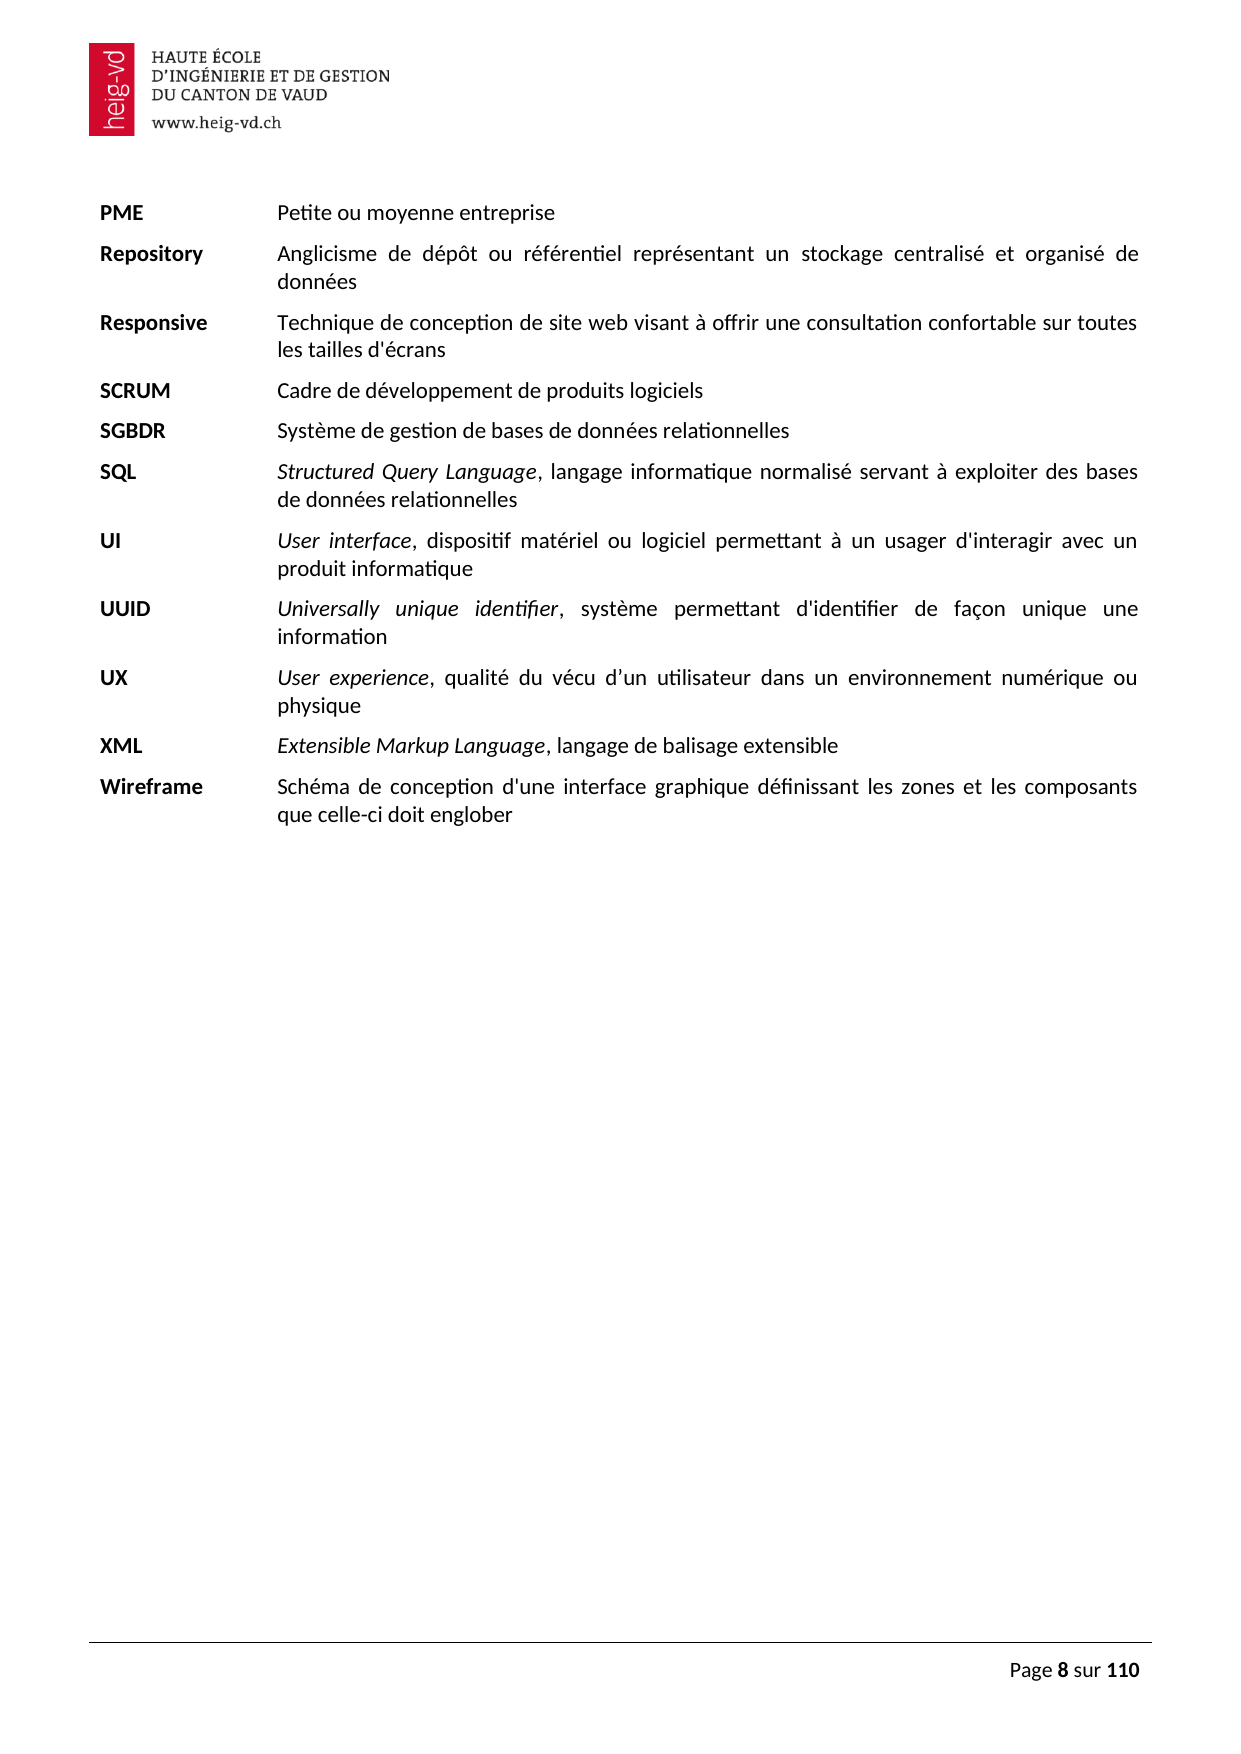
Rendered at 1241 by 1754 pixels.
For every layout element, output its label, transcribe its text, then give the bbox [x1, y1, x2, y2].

table_cell SQL [89, 457, 266, 526]
picture [89, 43, 389, 136]
table_cell XML [89, 731, 266, 772]
table_cell Anglicisme de dépôt ou référentiel représentant un stockage centralisé et organisé de données [266, 239, 1151, 308]
table_cell Système de gestion de bases de données relationnelles [266, 417, 1151, 457]
table_cell Structured Query Language, langage informatique normalisé servant à exploiter des bases de données relationnelles [266, 457, 1151, 526]
table_cell User interface, dispositif matériel ou logiciel permettant à un usager d'interagir avec un produit informatique [266, 526, 1151, 594]
table_cell Schéma de conception d'une interface graphique définissant les zones et les composants que celle-ci doit englober [266, 772, 1151, 840]
table_cell Extensible Markup Language, langage de balisage extensible [266, 731, 1151, 772]
table_cell Universally unique identifier, système permettant d'identifier de façon unique une information [266, 594, 1151, 663]
table_cell Technique de conception de site web visant à offrir une consultation confortable sur toutes les tailles d'écrans [266, 308, 1151, 376]
table_cell Repository [89, 239, 266, 308]
table_cell SCRUM [89, 376, 266, 417]
table_cell SGBDR [89, 417, 266, 457]
table_cell UX [89, 663, 266, 731]
table_cell PME [89, 199, 266, 239]
table_cell UI [89, 526, 266, 594]
table_cell Petite ou moyenne entreprise [266, 199, 1151, 239]
table_cell User experience, qualité du vécu d’un utilisateur dans un environnement numérique ou physique [266, 663, 1151, 731]
table_cell Cadre de développement de produits logiciels [266, 376, 1151, 417]
table_cell UUID [89, 594, 266, 663]
table_cell Responsive [89, 308, 266, 376]
table_cell Wireframe [89, 772, 266, 840]
